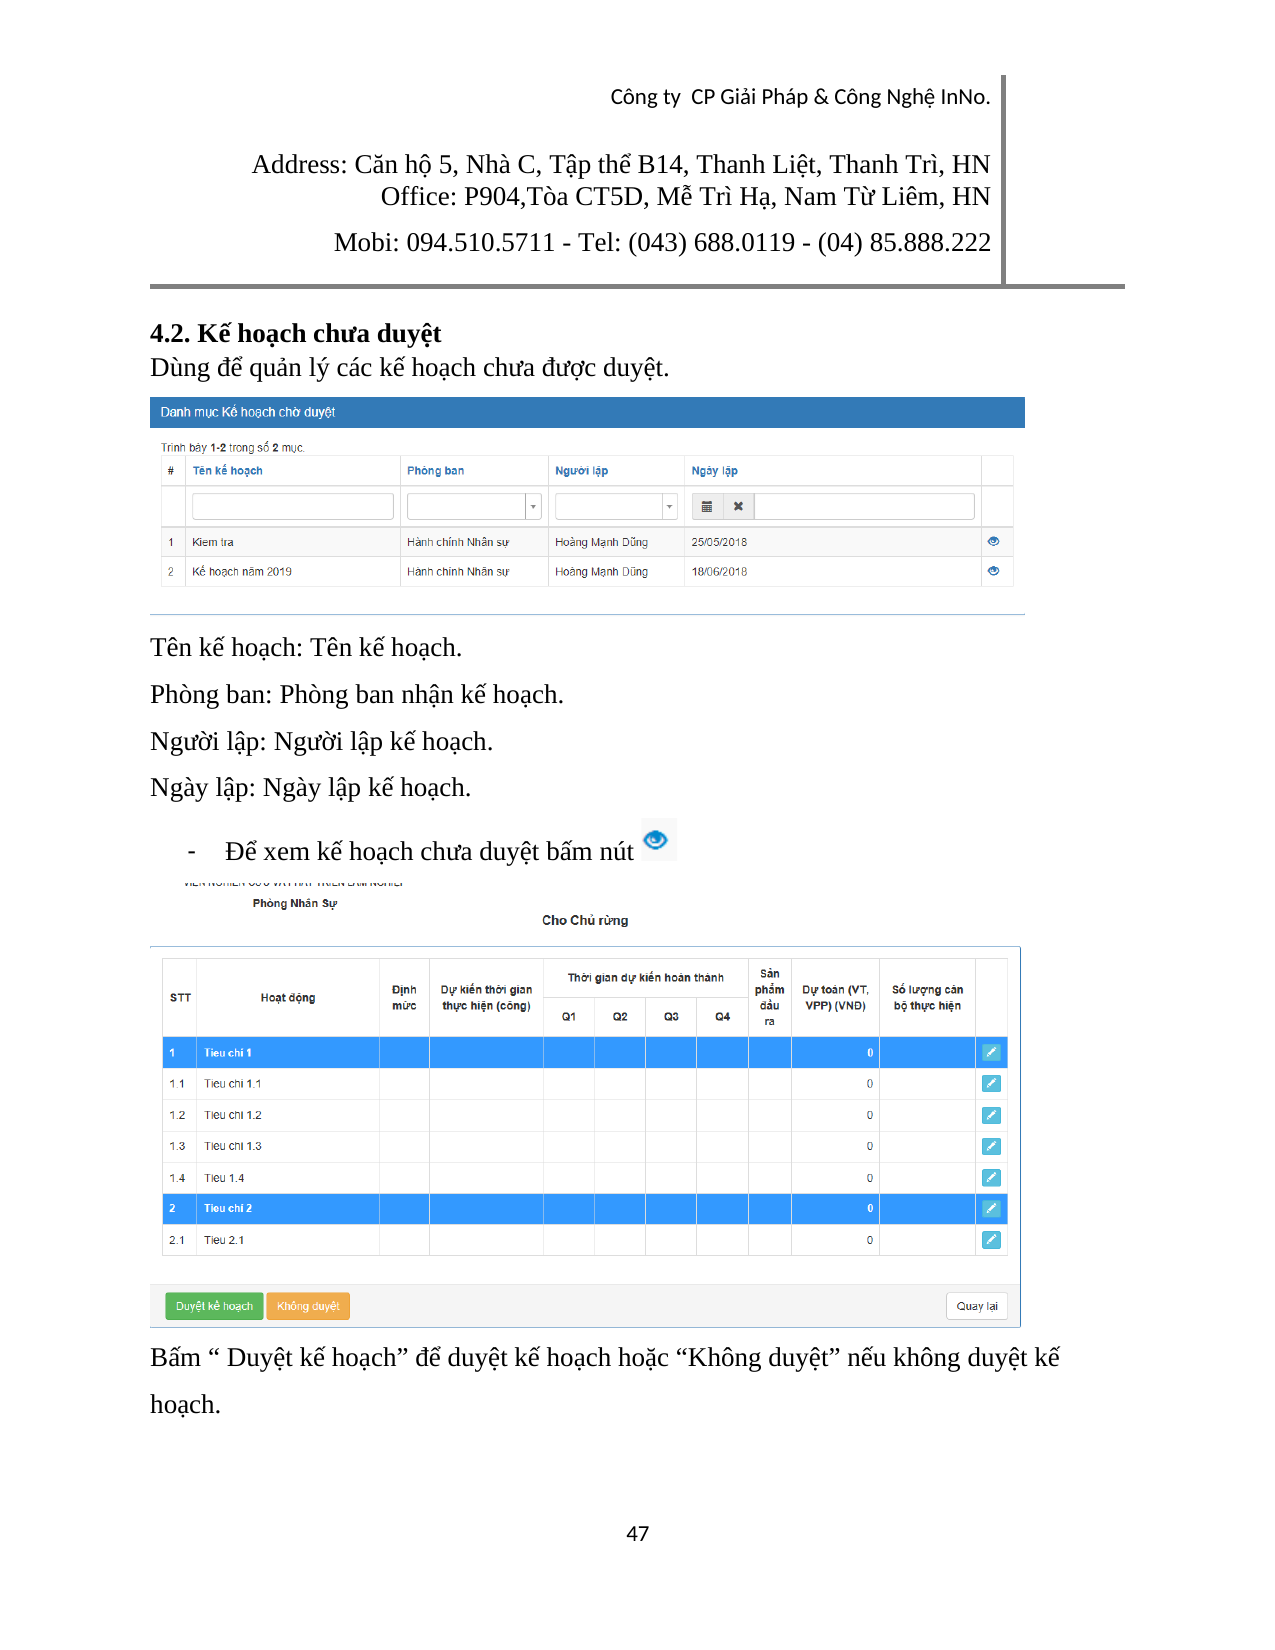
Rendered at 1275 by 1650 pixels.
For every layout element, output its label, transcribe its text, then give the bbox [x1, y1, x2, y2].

text Ngày lập: Ngày lập kế hoạch. [150, 772, 1125, 803]
list Để xem kế hoạch chưa duyệt bấm nút [187, 818, 1125, 867]
picture [150, 397, 1025, 618]
picture [150, 883, 1023, 1328]
text Bấm “ Duyệt kế hoạch” để duyệt kế hoạch hoặc “Không duyệt” nếu không duyệt kế hoạch. [150, 1341, 1125, 1419]
text Phòng ban: Phòng ban nhận kế hoạch. [150, 678, 1125, 709]
picture [641, 818, 678, 861]
text Tên kế hoạch: Tên kế hoạch. [150, 632, 1125, 663]
text Người lập: Người lập kế hoạch. [150, 725, 1125, 756]
subtitle 4.2. Kế hoạch chưa duyệt [150, 317, 1125, 348]
text Dùng để quản lý các kế hoạch chưa được duyệt. [150, 351, 1125, 382]
